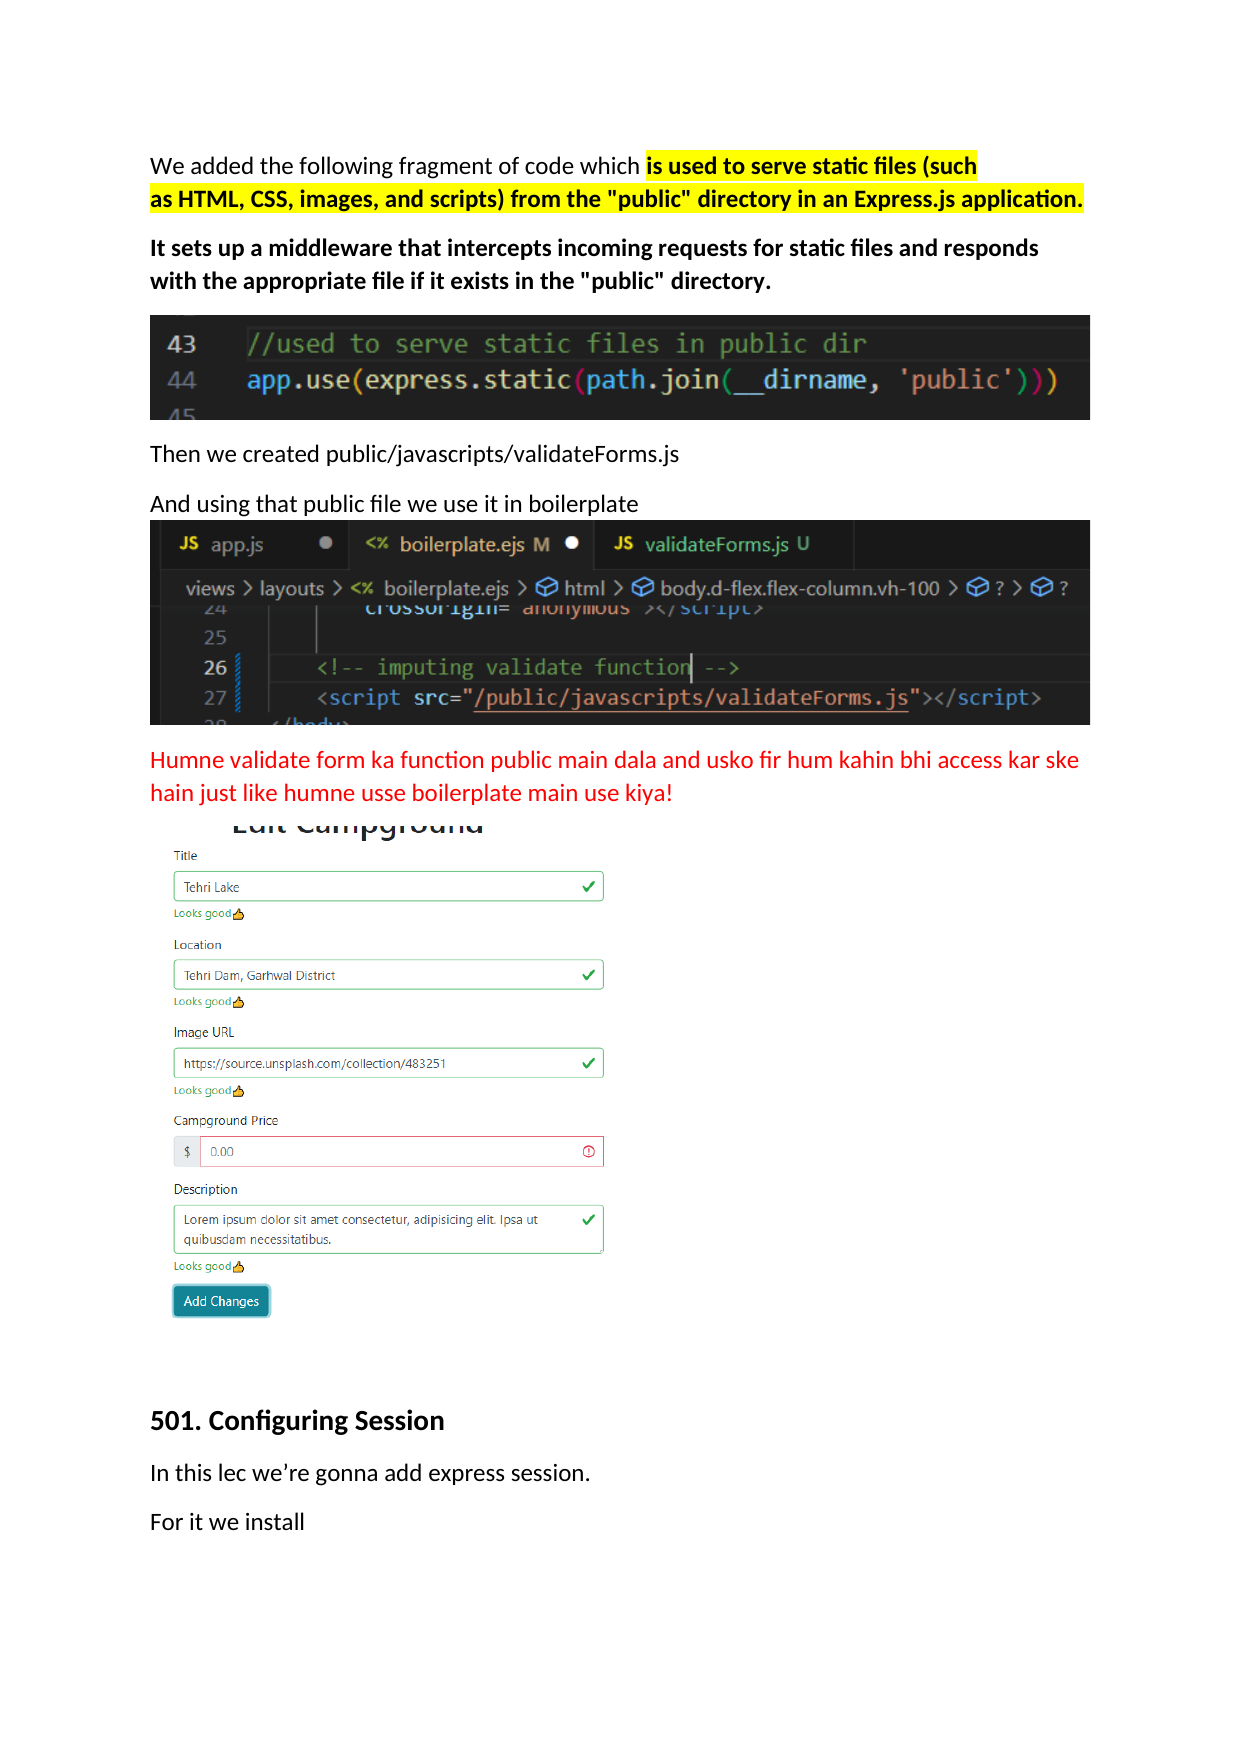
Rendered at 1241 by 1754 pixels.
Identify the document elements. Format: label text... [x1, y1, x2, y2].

text We added the following fragment of code which is used to serve static files (such as HTML, CSS, images, and scripts) from the "public" directory in an Express.js application. [150, 150, 1090, 213]
picture [150, 520, 1091, 725]
text And using that public file we use it in boilerplate [150, 488, 1090, 520]
text It sets up a middleware that intercepts incoming requests for static files and responds with the appropriate file if it exists in the "public" directory. [150, 232, 1090, 296]
text Humne validate form ka function public main dala and usko fir hum kahin bhi access kar ske hain just like humne usse boilerplate main use kiya! [150, 744, 1090, 807]
text 501. Configuring Session [150, 1402, 1090, 1437]
text In this lec we’re gonna add express session. [150, 1457, 1090, 1487]
text For it we install [150, 1506, 1090, 1537]
text Then we created public/javascripts/validateForms.js [150, 438, 1090, 469]
picture [150, 826, 667, 1334]
picture [150, 315, 1091, 420]
